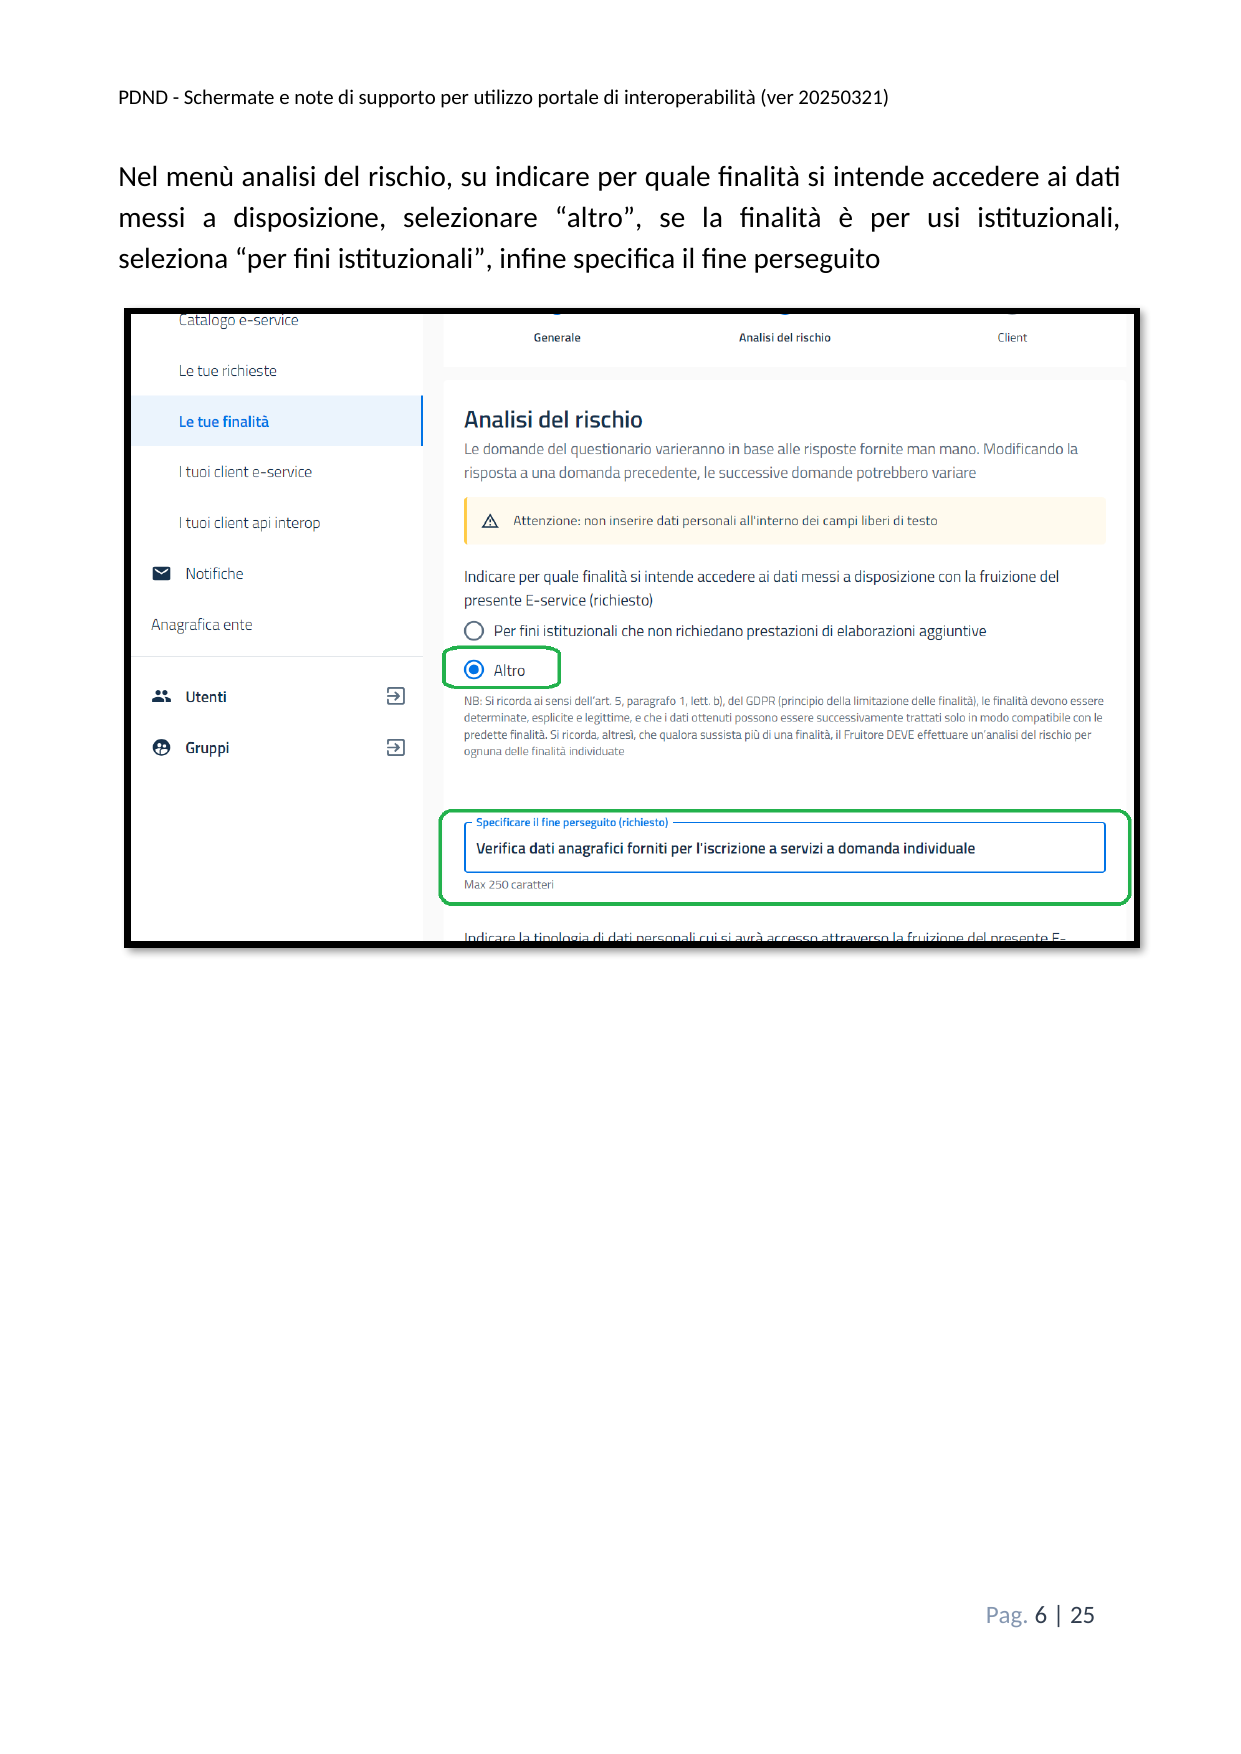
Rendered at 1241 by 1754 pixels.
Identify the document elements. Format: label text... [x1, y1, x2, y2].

picture [131, 314, 1134, 941]
text Nel menù analisi del rischio, su indicare per quale finalità si intende accedere ai dati messi a disposizione, selezionare “altro”, se la finalità è per usi istituzionali, seleziona “per fini istituzionali”, infine specifica il fine perseguito [118, 158, 1122, 276]
